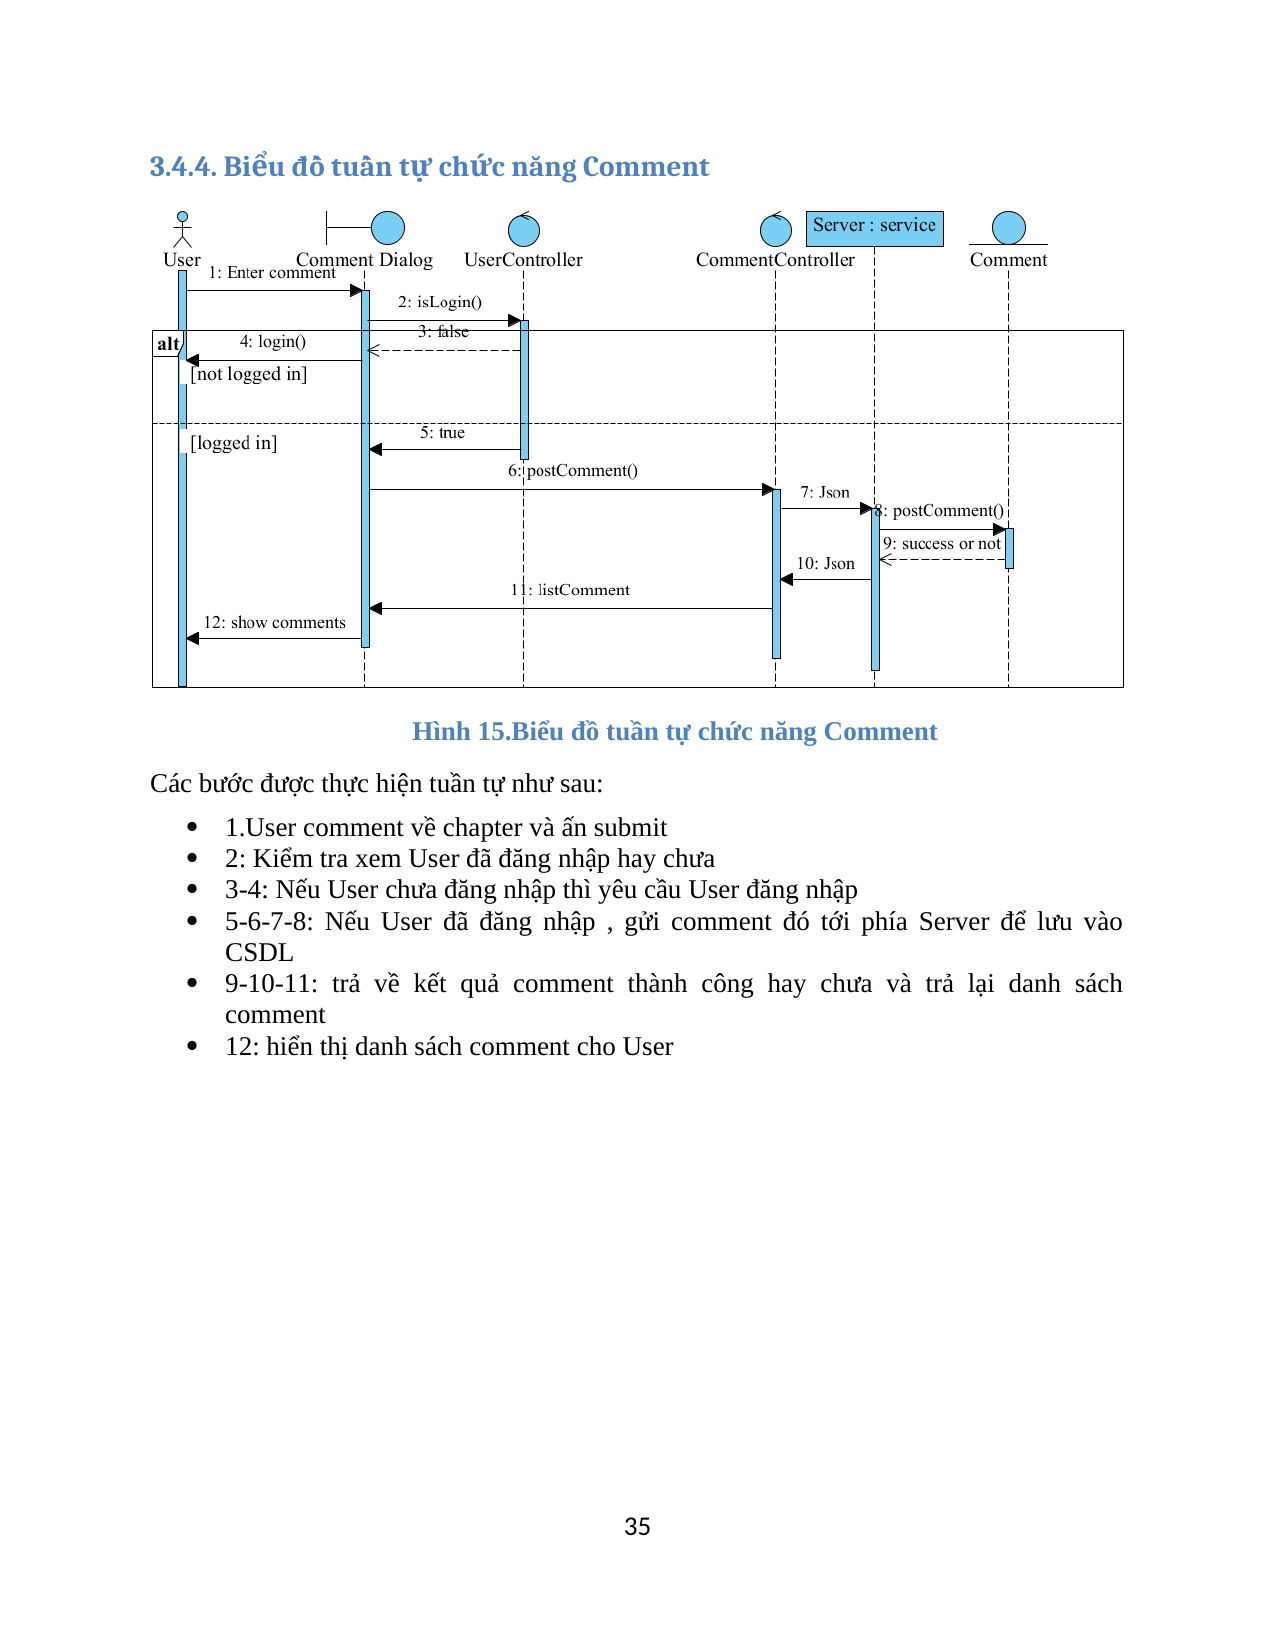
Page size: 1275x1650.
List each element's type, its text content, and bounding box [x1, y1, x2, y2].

subtitle 3.4.4. Biểu đồ tuần tự chức năng Comment [150, 150, 1125, 183]
list 9-10-11: trả về kết quả comment thành công hay chưa và trả lại danh sách comment [187, 967, 1125, 1029]
text Các bước được thực hiện tuần tự như sau: [150, 767, 1125, 798]
list 3-4: Nếu User chưa đăng nhập thì yêu cầu User đăng nhập [187, 873, 1125, 905]
picture [150, 209, 1125, 690]
list 1.User comment về chapter và ấn submit [187, 811, 1125, 842]
list 12: hiển thị danh sách comment cho User [187, 1029, 1125, 1061]
list 5-6-7-8: Nếu User đã đăng nhập , gửi comment đó tới phía Server để lưu vào CSDL [187, 905, 1125, 967]
list 2: Kiểm tra xem User đã đăng nhập hay chưa [187, 842, 1125, 873]
